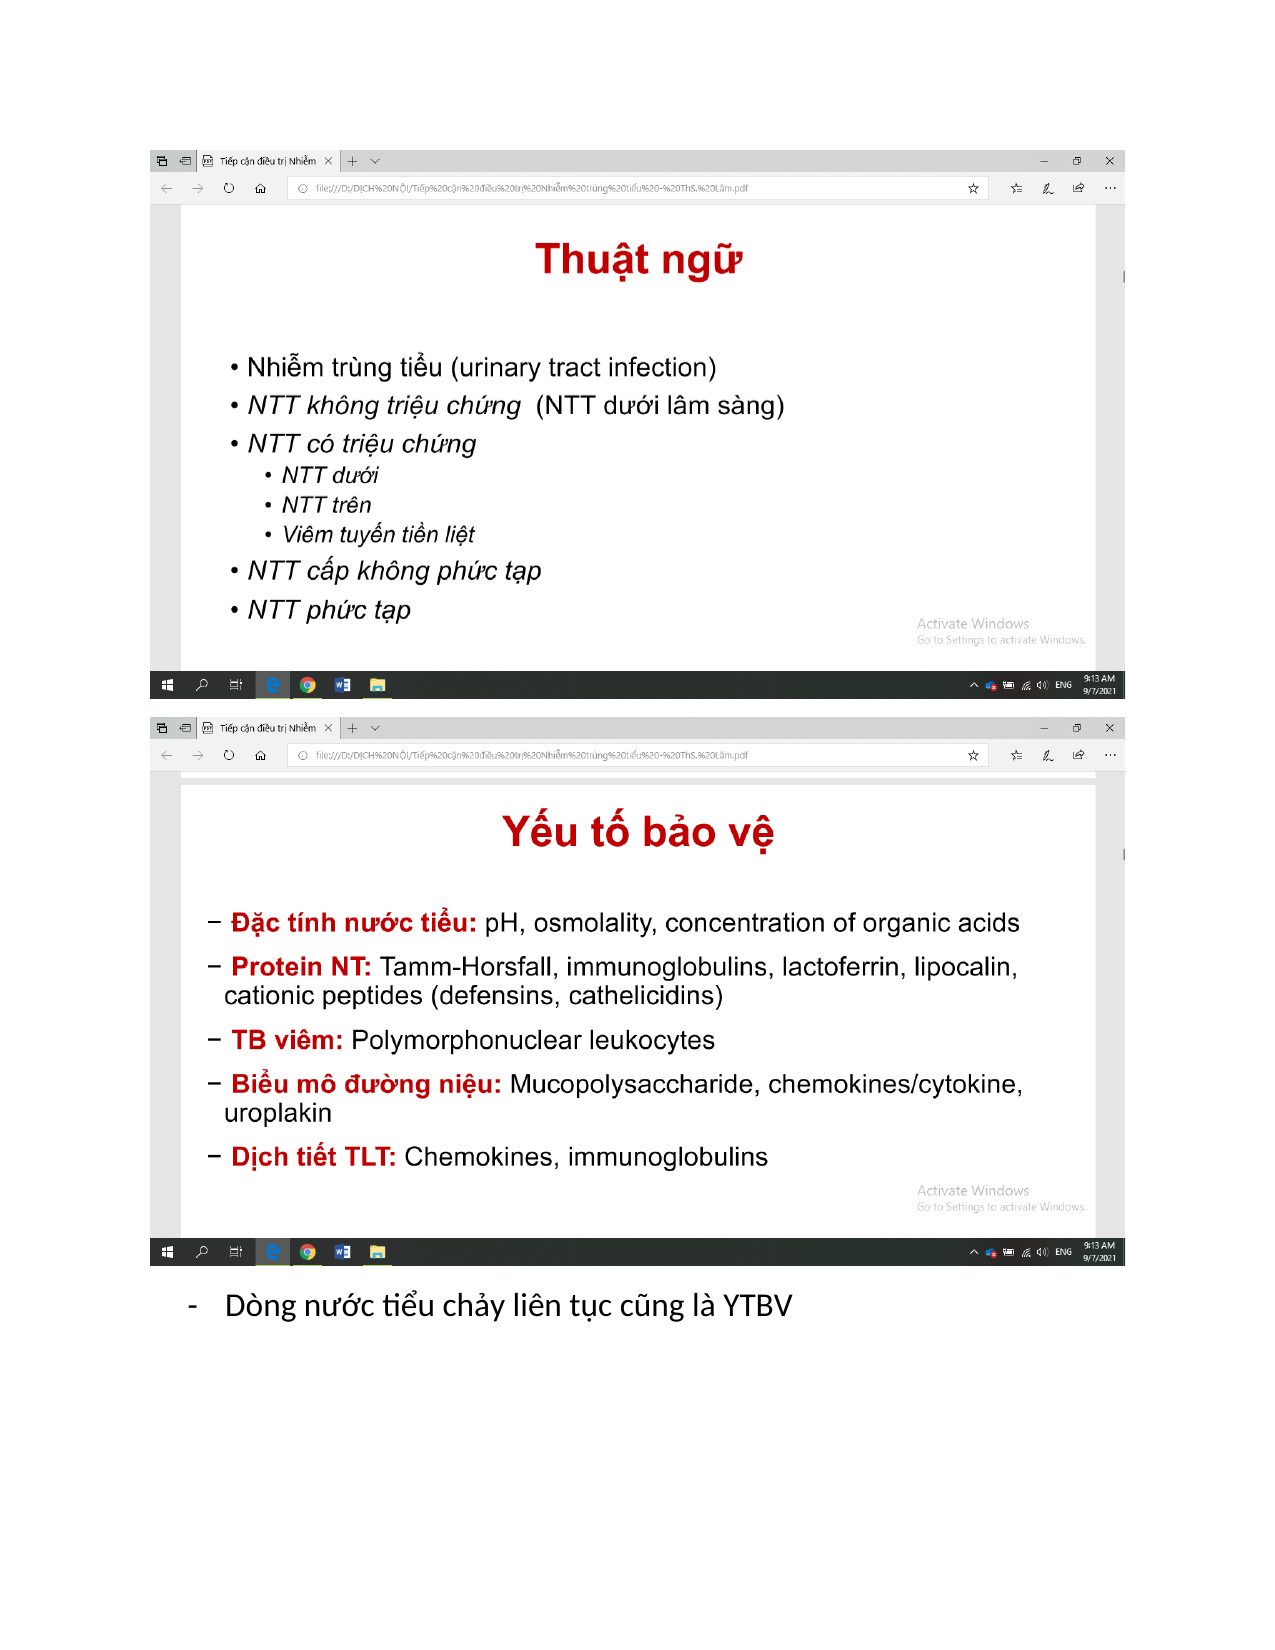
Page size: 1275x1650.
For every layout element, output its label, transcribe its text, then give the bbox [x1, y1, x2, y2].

picture [150, 150, 1125, 699]
picture [150, 717, 1125, 1266]
list Dòng nước tiểu chảy liên tục cũng là YTBV [187, 1284, 1125, 1325]
